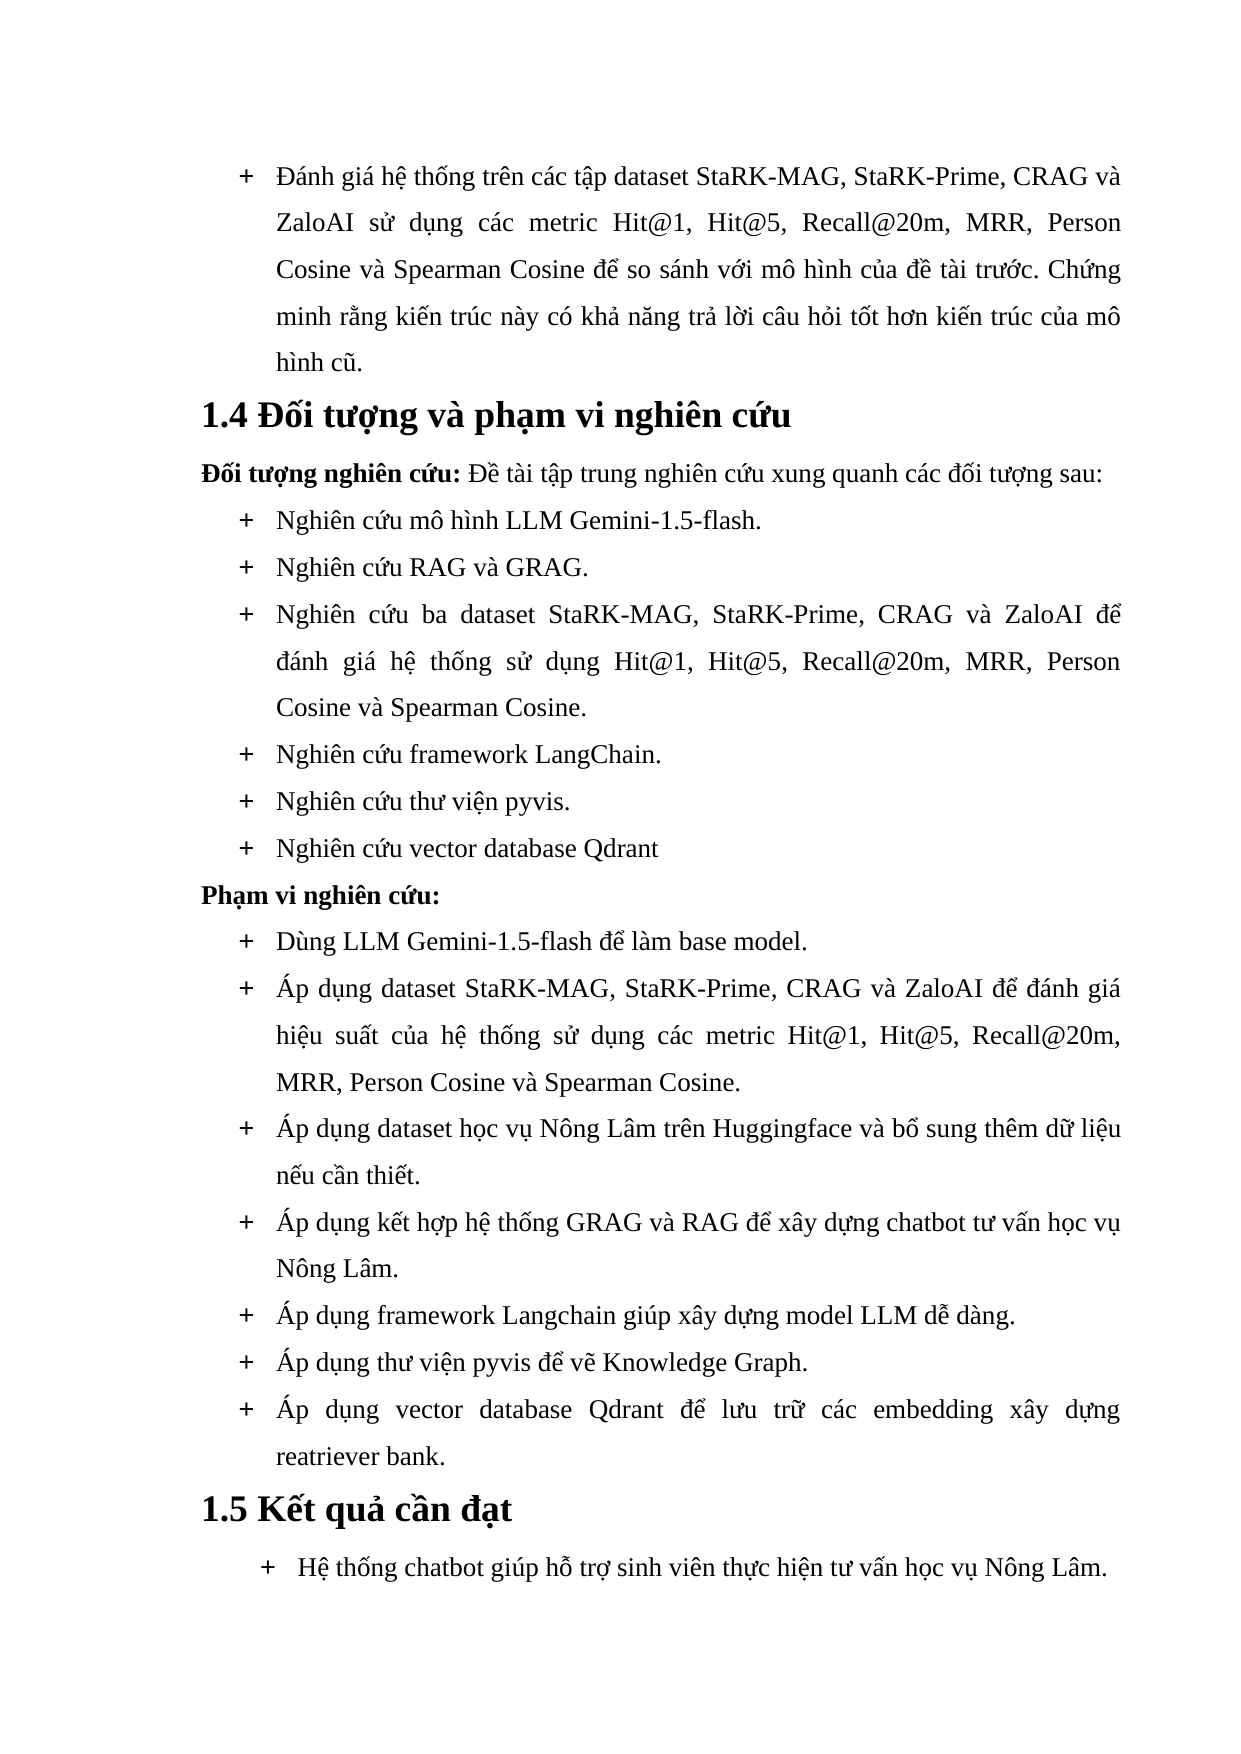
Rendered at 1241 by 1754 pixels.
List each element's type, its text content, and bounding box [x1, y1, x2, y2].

list Áp dụng vector database Qdrant để lưu trữ các embedding xây dựng reatriever bank. [238, 1393, 1122, 1471]
text Phạm vi nghiên cứu: [201, 879, 1122, 910]
list Áp dụng kết hợp hệ thống GRAG và RAG để xây dựng chatbot tư vấn học vụ Nông Lâm. [238, 1206, 1122, 1284]
list Nghiên cứu RAG và GRAG. [238, 551, 1122, 582]
list Áp dụng thư viện pyvis để vẽ Knowledge Graph. [238, 1346, 1122, 1377]
list Áp dụng framework Langchain giúp xây dựng model LLM dễ dàng. [238, 1299, 1122, 1331]
list Nghiên cứu thư viện pyvis. [238, 785, 1122, 816]
subtitle Đối tượng và phạm vi nghiên cứu [201, 393, 1122, 436]
list Nghiên cứu vector database Qdrant [238, 832, 1122, 863]
list Áp dụng dataset học vụ Nông Lâm trên Huggingface và bổ sung thêm dữ liệu nếu cần thiết. [238, 1112, 1122, 1190]
list Đánh giá hệ thống trên các tập dataset StaRK-MAG, StaRK-Prime, CRAG và ZaloAI sử dụng các metric Hit@1, Hit@5, Recall@20m, MRR, Person Cosine và Spearman Cosine để so sánh với mô hình của đề tài trước. Chứng minh rằng kiến trúc này có khả năng trả lời câu hỏi tốt hơn kiến trúc của mô hình cũ. [238, 159, 1122, 377]
list Nghiên cứu framework LangChain. [238, 738, 1122, 769]
list Áp dụng dataset StaRK-MAG, StaRK-Prime, CRAG và ZaloAI để đánh giá hiệu suất của hệ thống sử dụng các metric Hit@1, Hit@5, Recall@20m, MRR, Person Cosine và Spearman Cosine. [238, 972, 1122, 1097]
text Đối tượng nghiên cứu: Đề tài tập trung nghiên cứu xung quanh các đối tượng sau: [201, 458, 1122, 489]
list Hệ thống chatbot giúp hỗ trợ sinh viên thực hiện tư vấn học vụ Nông Lâm. [260, 1551, 1122, 1582]
subtitle Kết quả cần đạt [201, 1486, 1122, 1529]
list Dùng LLM Gemini-1.5-flash để làm base model. [238, 925, 1122, 957]
list Nghiên cứu mô hình LLM Gemini-1.5-flash. [238, 504, 1122, 536]
list Nghiên cứu ba dataset StaRK-MAG, StaRK-Prime, CRAG và ZaloAI để đánh giá hệ thống sử dụng Hit@1, Hit@5, Recall@20m, MRR, Person Cosine và Spearman Cosine. [238, 598, 1122, 723]
